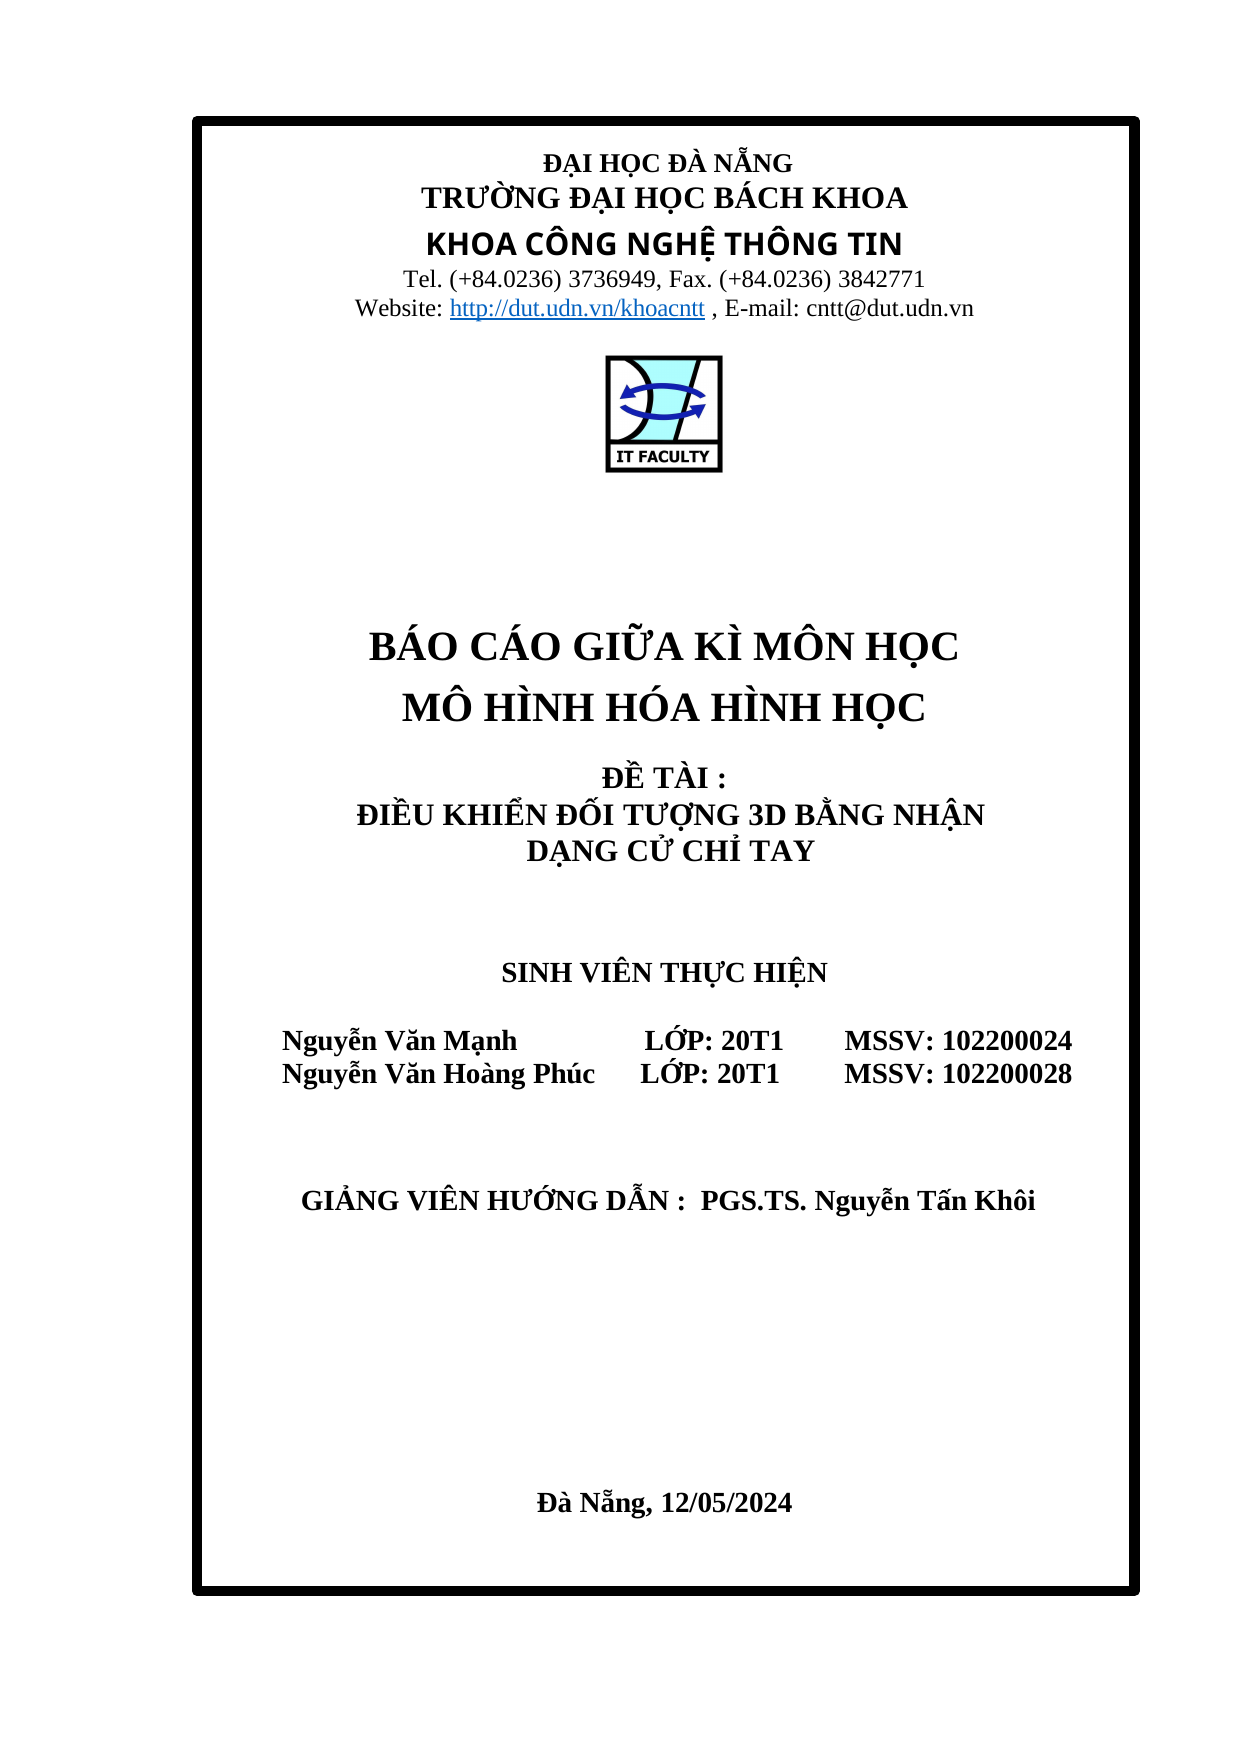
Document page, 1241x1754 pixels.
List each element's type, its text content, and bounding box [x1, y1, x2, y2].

text BÁO CÁO GIỮA KÌ MÔN HỌC [207, 622, 1122, 669]
text MÔ HÌNH HÓA HÌNH HỌC [207, 682, 1122, 730]
text Nguyễn Văn Mạnh LỚP: 20T1 MSSV: 102200024 [282, 1023, 1122, 1056]
picture [601, 351, 727, 477]
text Nguyễn Văn Hoàng Phúc LỚP: 20T1 MSSV: 102200028 [282, 1056, 1122, 1090]
text SINH VIÊN THỰC HIỆN [207, 956, 1122, 989]
text Website: http://dut.udn.vn/khoacntt , E-mail: cntt@dut.udn.vn [207, 293, 1122, 322]
text ĐỀ TÀI : [207, 759, 1122, 796]
text ĐẠI HỌC ĐÀ NẴNG [207, 148, 1122, 179]
text KHOA CÔNG NGHỆ THÔNG TIN [207, 221, 1122, 264]
text Tel. (+84.0236) 3736949, Fax. (+84.0236) 3842771 [207, 264, 1122, 293]
text GIẢNG VIÊN HƯỚNG DẪN : PGS.TS. Nguyễn Tấn Khôi [301, 1183, 1122, 1217]
text ĐIỀU KHIỂN ĐỐI TƯỢNG 3D BẰNG NHẬN DẠNG CỬ CHỈ TAY [310, 796, 1032, 868]
text Đà Nẵng, 12/05/2024 [207, 1485, 1122, 1519]
text TRƯỜNG ĐẠI HỌC BÁCH KHOA [207, 179, 1122, 215]
